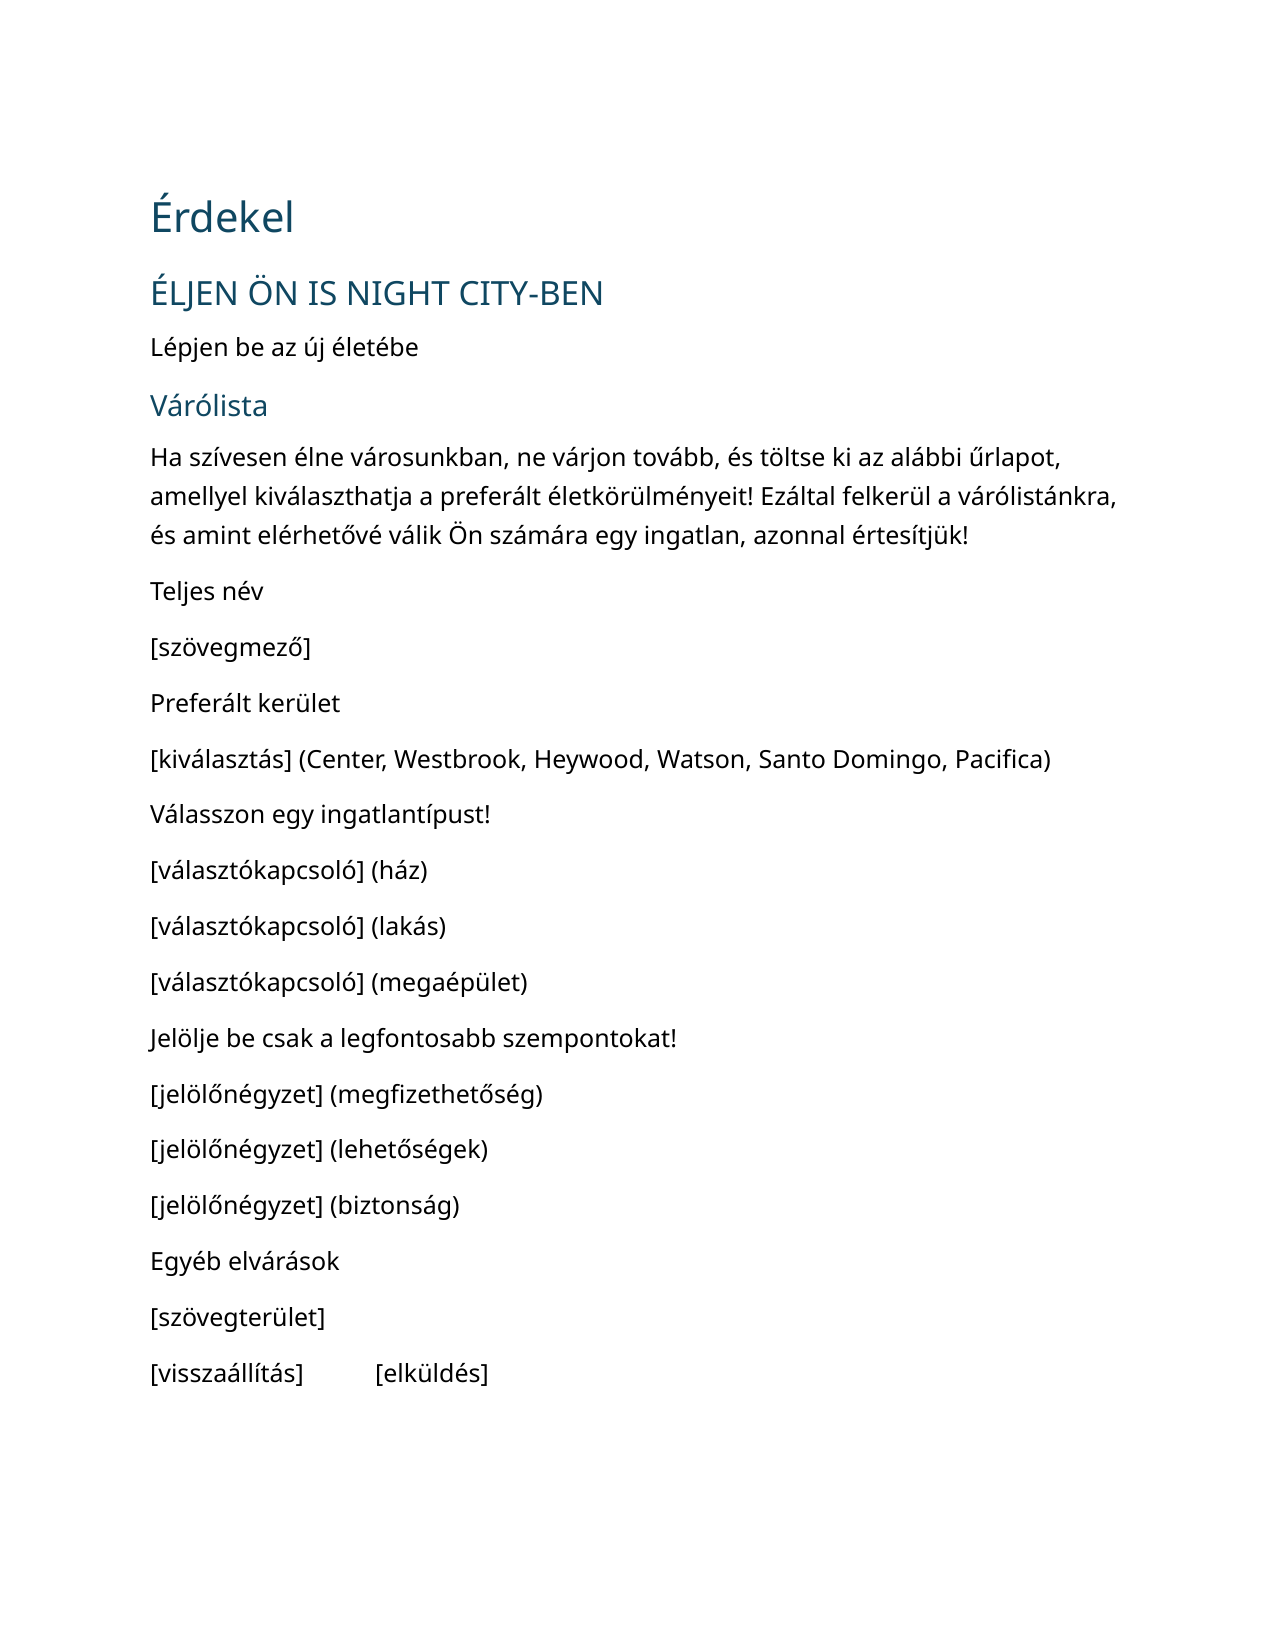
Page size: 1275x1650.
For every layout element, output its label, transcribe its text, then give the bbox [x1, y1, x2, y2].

text [választókapcsoló] (lakás) [150, 909, 1125, 943]
subtitle ÉLJEN ÖN IS NIGHT CITY-BEN [150, 269, 1125, 315]
text Egyéb elvárások [150, 1244, 1125, 1278]
text Teljes név [150, 574, 1125, 608]
subtitle Várólista [150, 386, 1125, 425]
text [jelölőnégyzet] (lehetőségek) [150, 1132, 1125, 1166]
text [jelölőnégyzet] (megfizethetőség) [150, 1076, 1125, 1110]
text [szövegmező] [150, 630, 1125, 664]
text [szövegterület] [150, 1300, 1125, 1334]
text [választókapcsoló] (ház) [150, 853, 1125, 887]
text Jelölje be csak a legfontosabb szempontokat! [150, 1021, 1125, 1054]
text [kiválasztás] (Center, Westbrook, Heywood, Watson, Santo Domingo, Pacifica) [150, 741, 1125, 775]
subtitle Érdekel [150, 187, 1125, 244]
text Ha szívesen élne városunkban, ne várjon tovább, és töltse ki az alábbi űrlapot, amellyel kiválaszthatja a preferált életkörülményeit! Ezáltal felkerül a várólistánkra, és amint elérhetővé válik Ön számára egy ingatlan, azonnal értesítjük! [150, 440, 1125, 552]
text Preferált kerület [150, 686, 1125, 719]
text Lépjen be az új életébe [150, 330, 1125, 364]
text [választókapcsoló] (megaépület) [150, 965, 1125, 999]
text Válasszon egy ingatlantípust! [150, 797, 1125, 831]
text [visszaállítás] [elküldés] [150, 1356, 1125, 1389]
text [jelölőnégyzet] (biztonság) [150, 1188, 1125, 1222]
